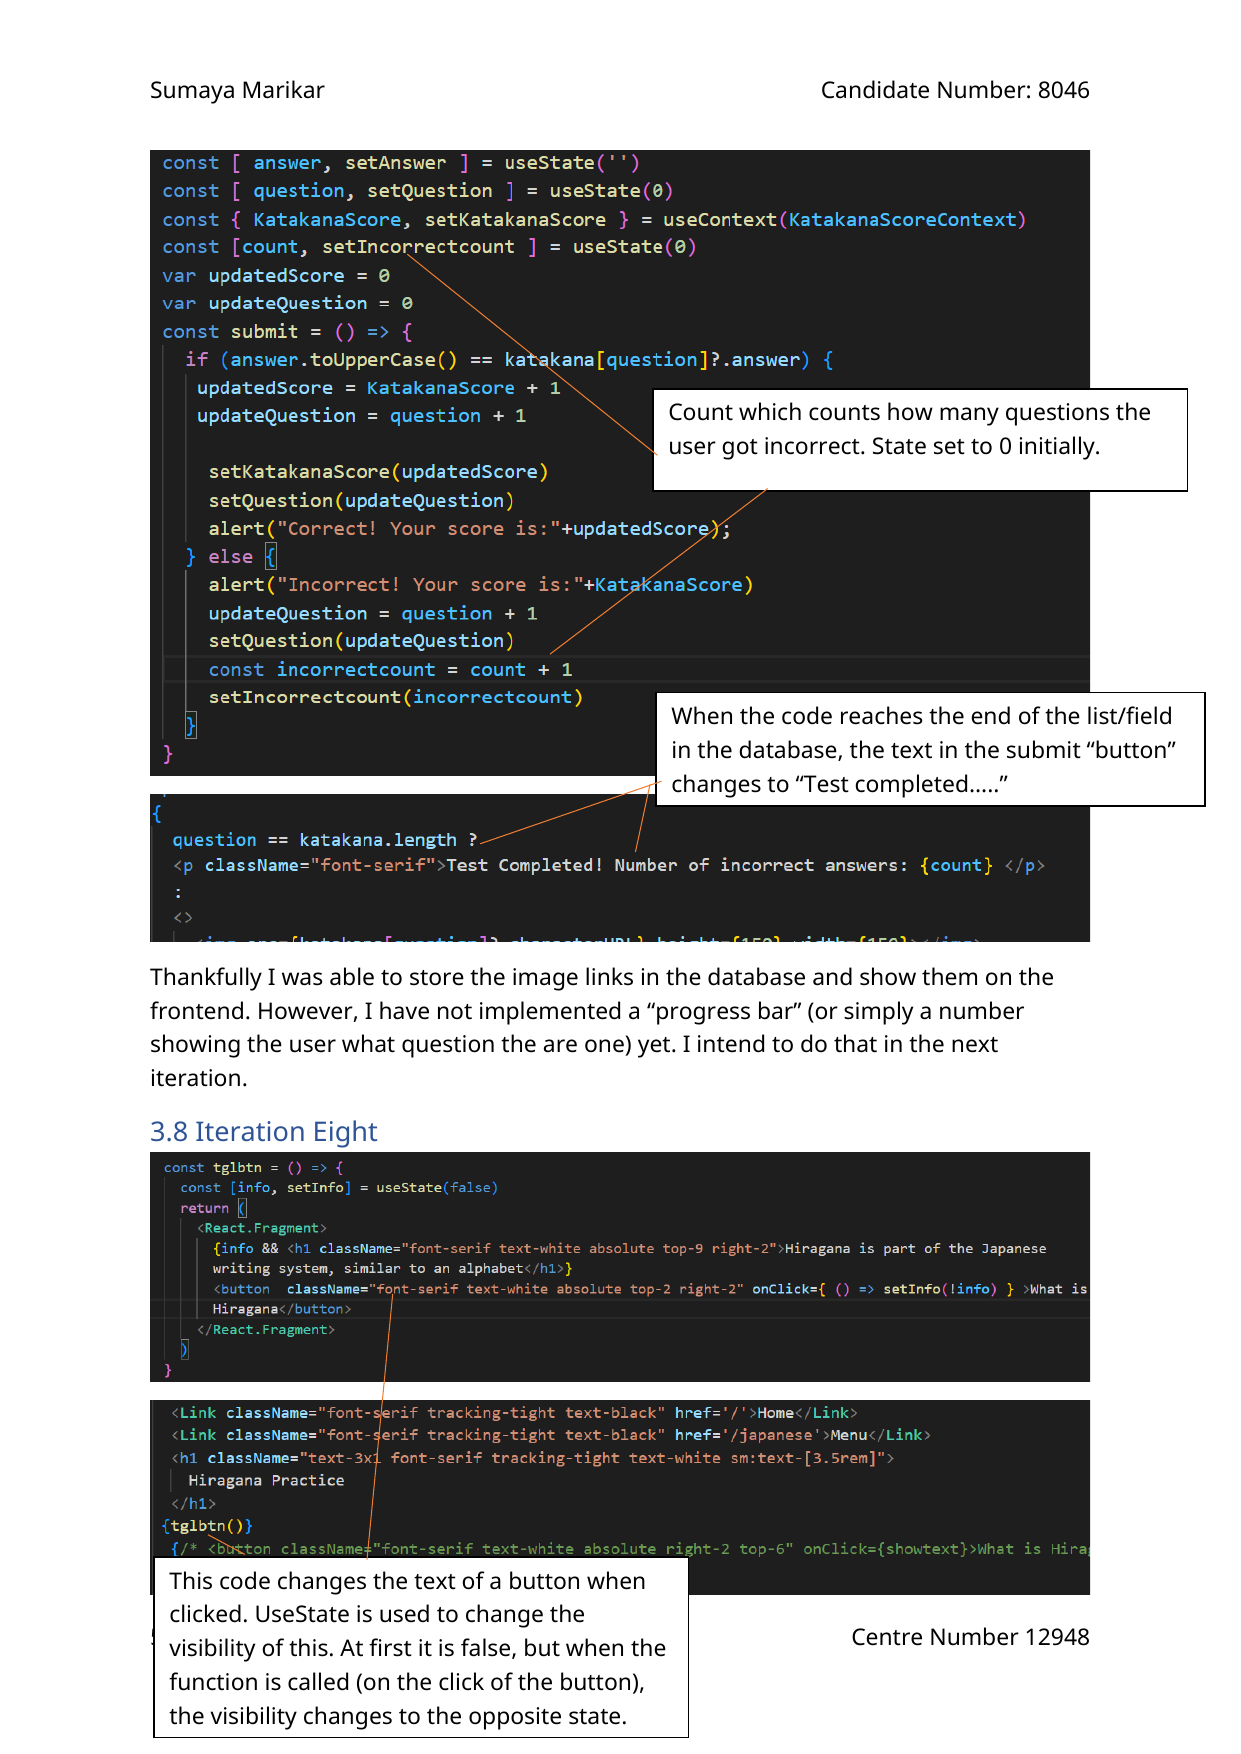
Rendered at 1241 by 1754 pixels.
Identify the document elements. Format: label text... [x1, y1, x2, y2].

picture [150, 794, 1091, 942]
picture [368, 1400, 1091, 1595]
subtitle 3.8 Iteration Eight [150, 1113, 1090, 1149]
text Thankfully I was able to store the image links in the database and show them on the frontend. However, I have not implemented a “progress bar” (or simply a number showing the user what question the are one) yet. I intend to do that in the next iteration. [150, 961, 1090, 1093]
picture [150, 150, 1091, 776]
picture [150, 1152, 1091, 1382]
picture [150, 1400, 381, 1595]
